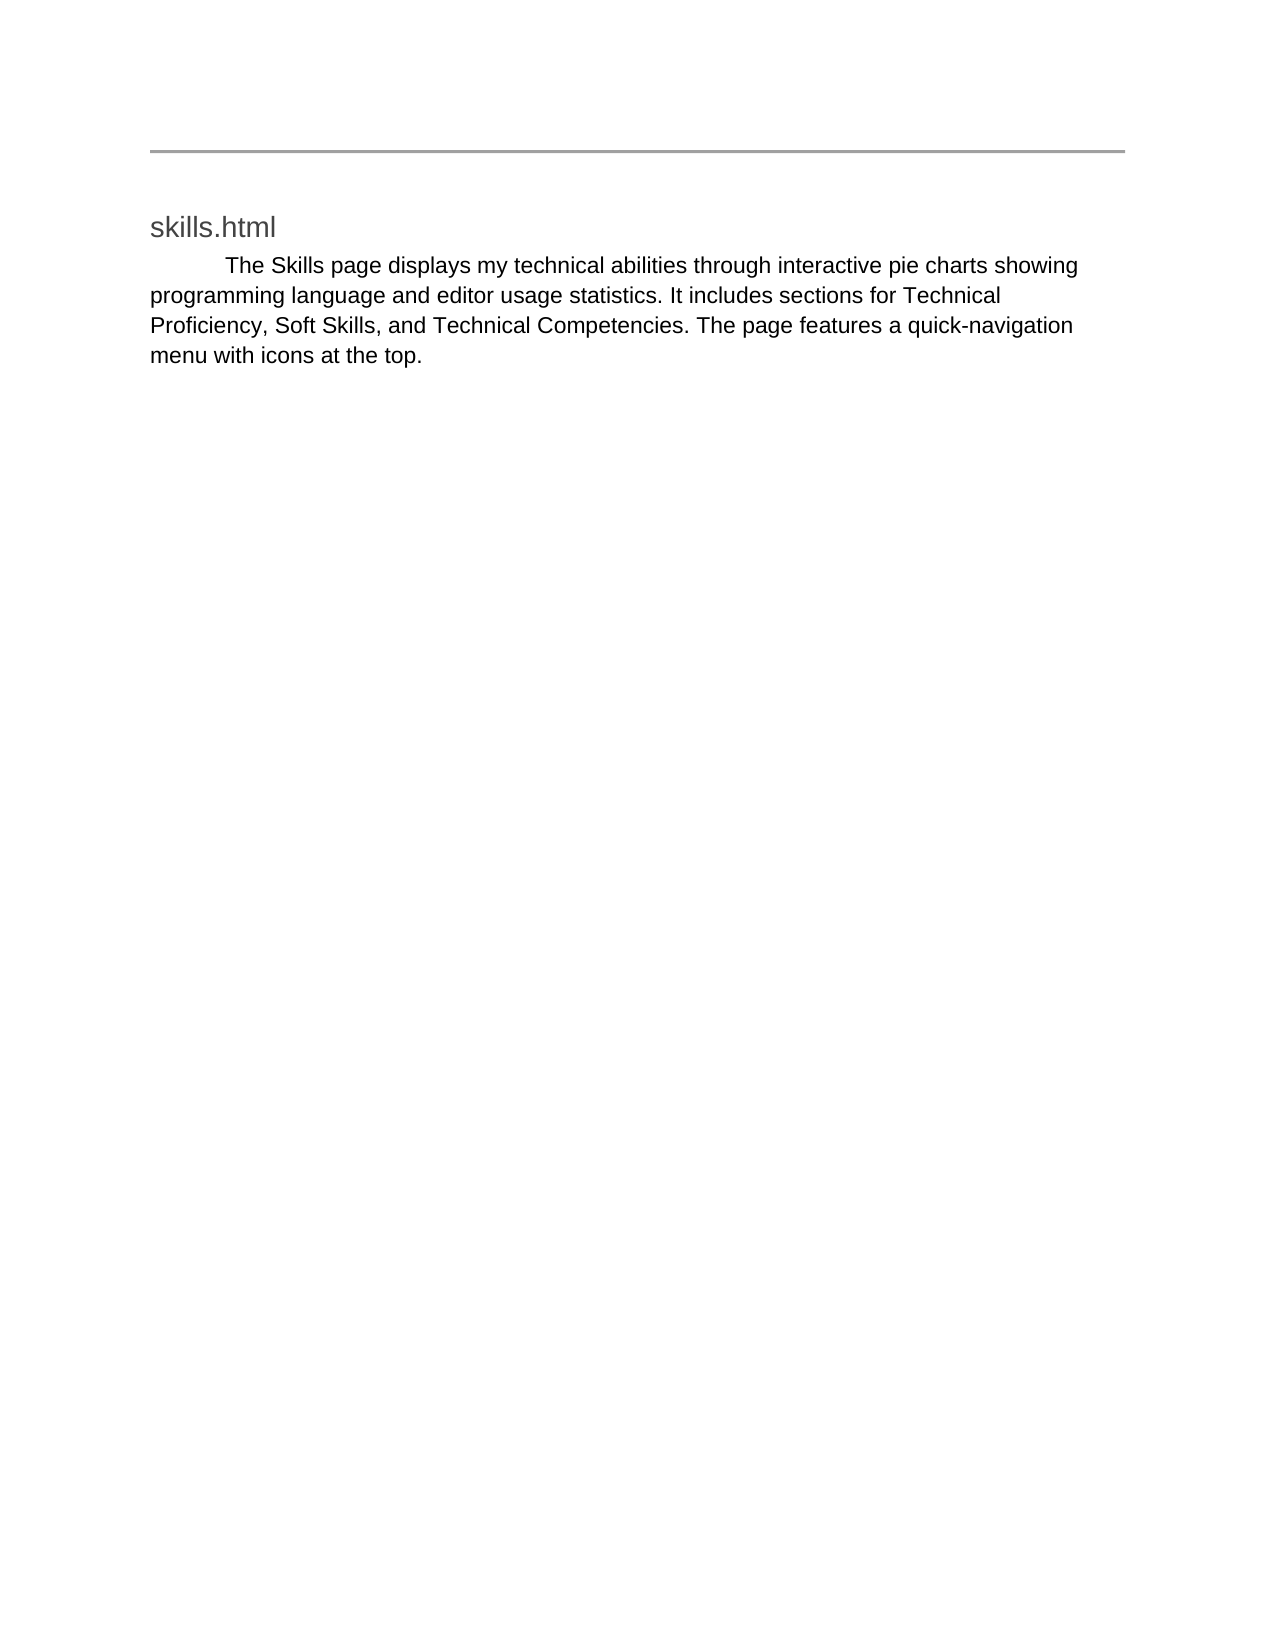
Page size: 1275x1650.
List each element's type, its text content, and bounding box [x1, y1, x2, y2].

subtitle skills.html [150, 210, 1125, 243]
text The Skills page displays my technical abilities through interactive pie charts showing programming language and editor usage statistics. It includes sections for Technical Proficiency, Soft Skills, and Technical Competencies. The page features a quick-navigation menu with icons at the top. [150, 252, 1125, 368]
